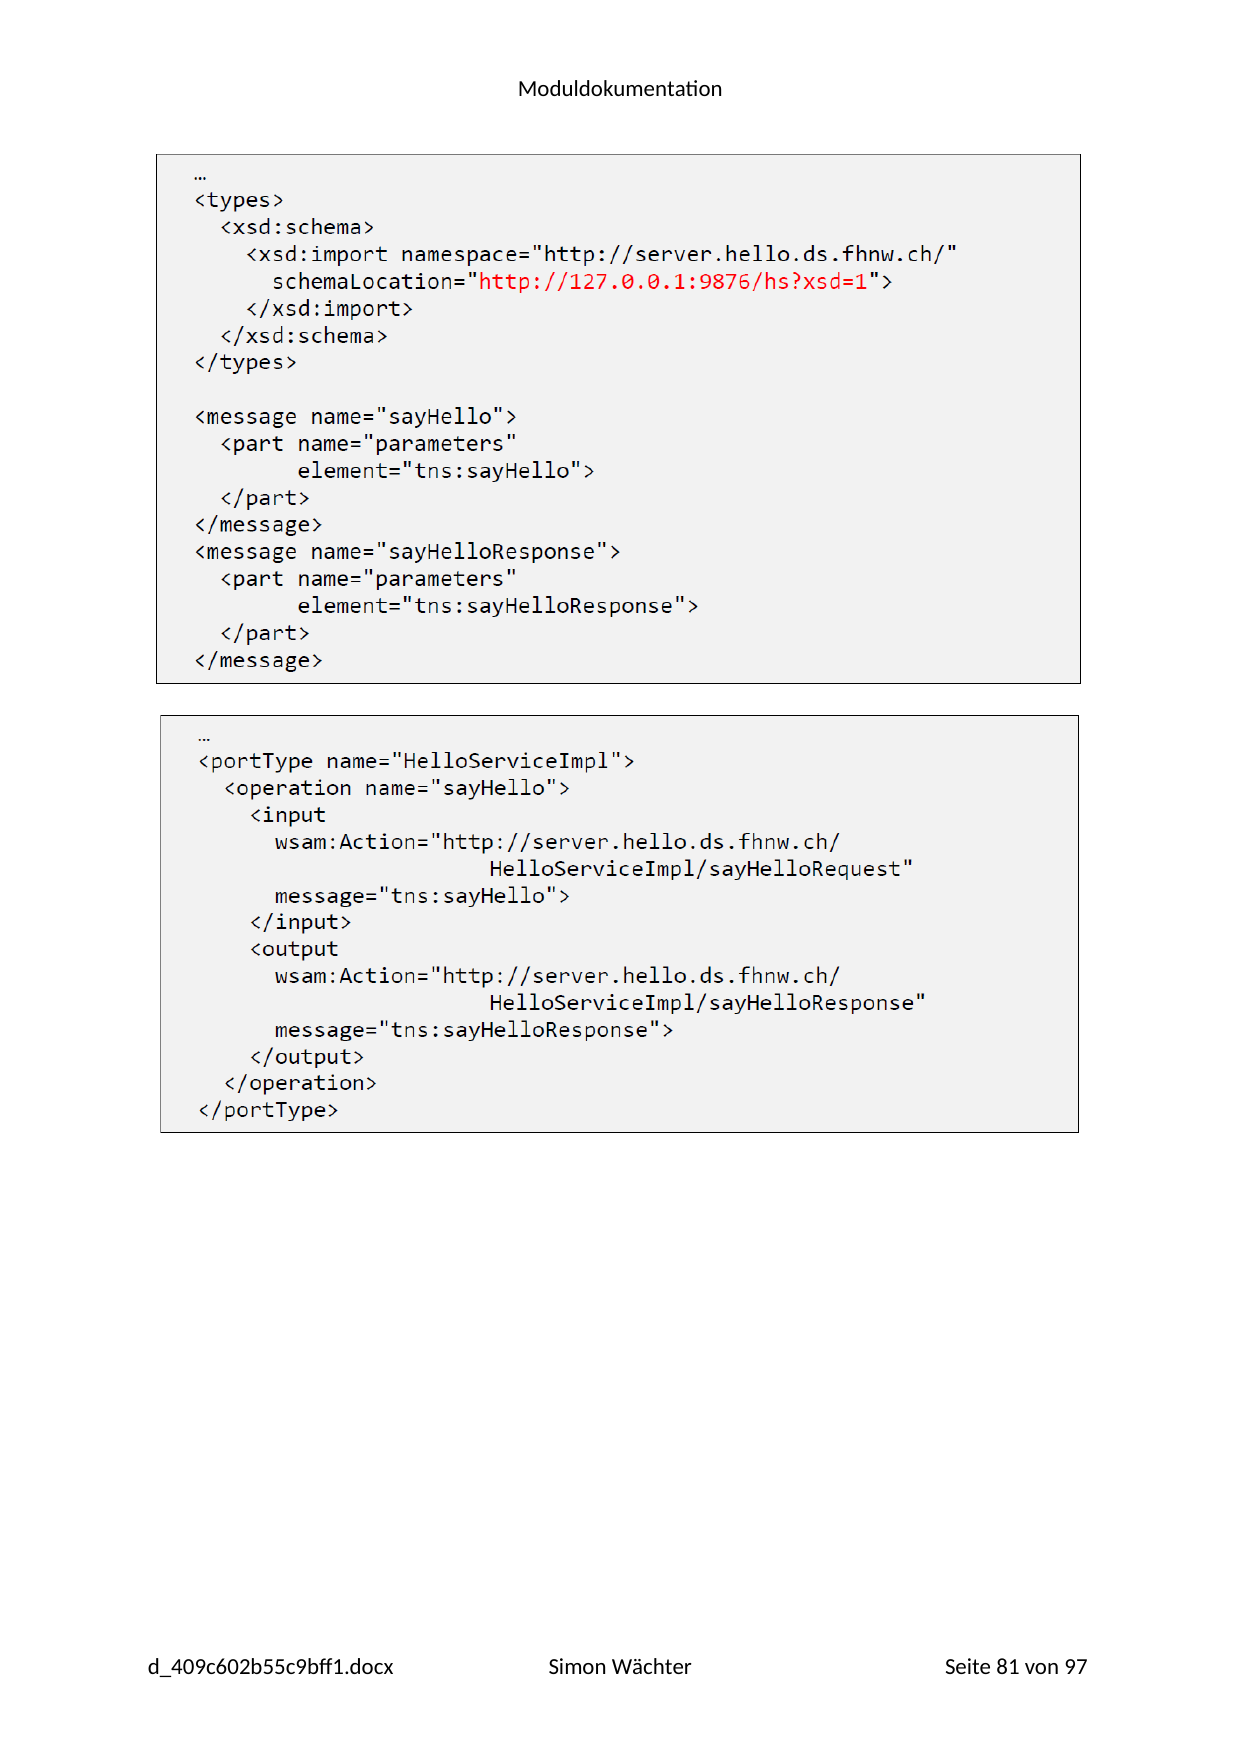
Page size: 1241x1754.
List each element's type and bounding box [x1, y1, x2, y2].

picture [147, 147, 1093, 688]
picture [147, 706, 1093, 1141]
